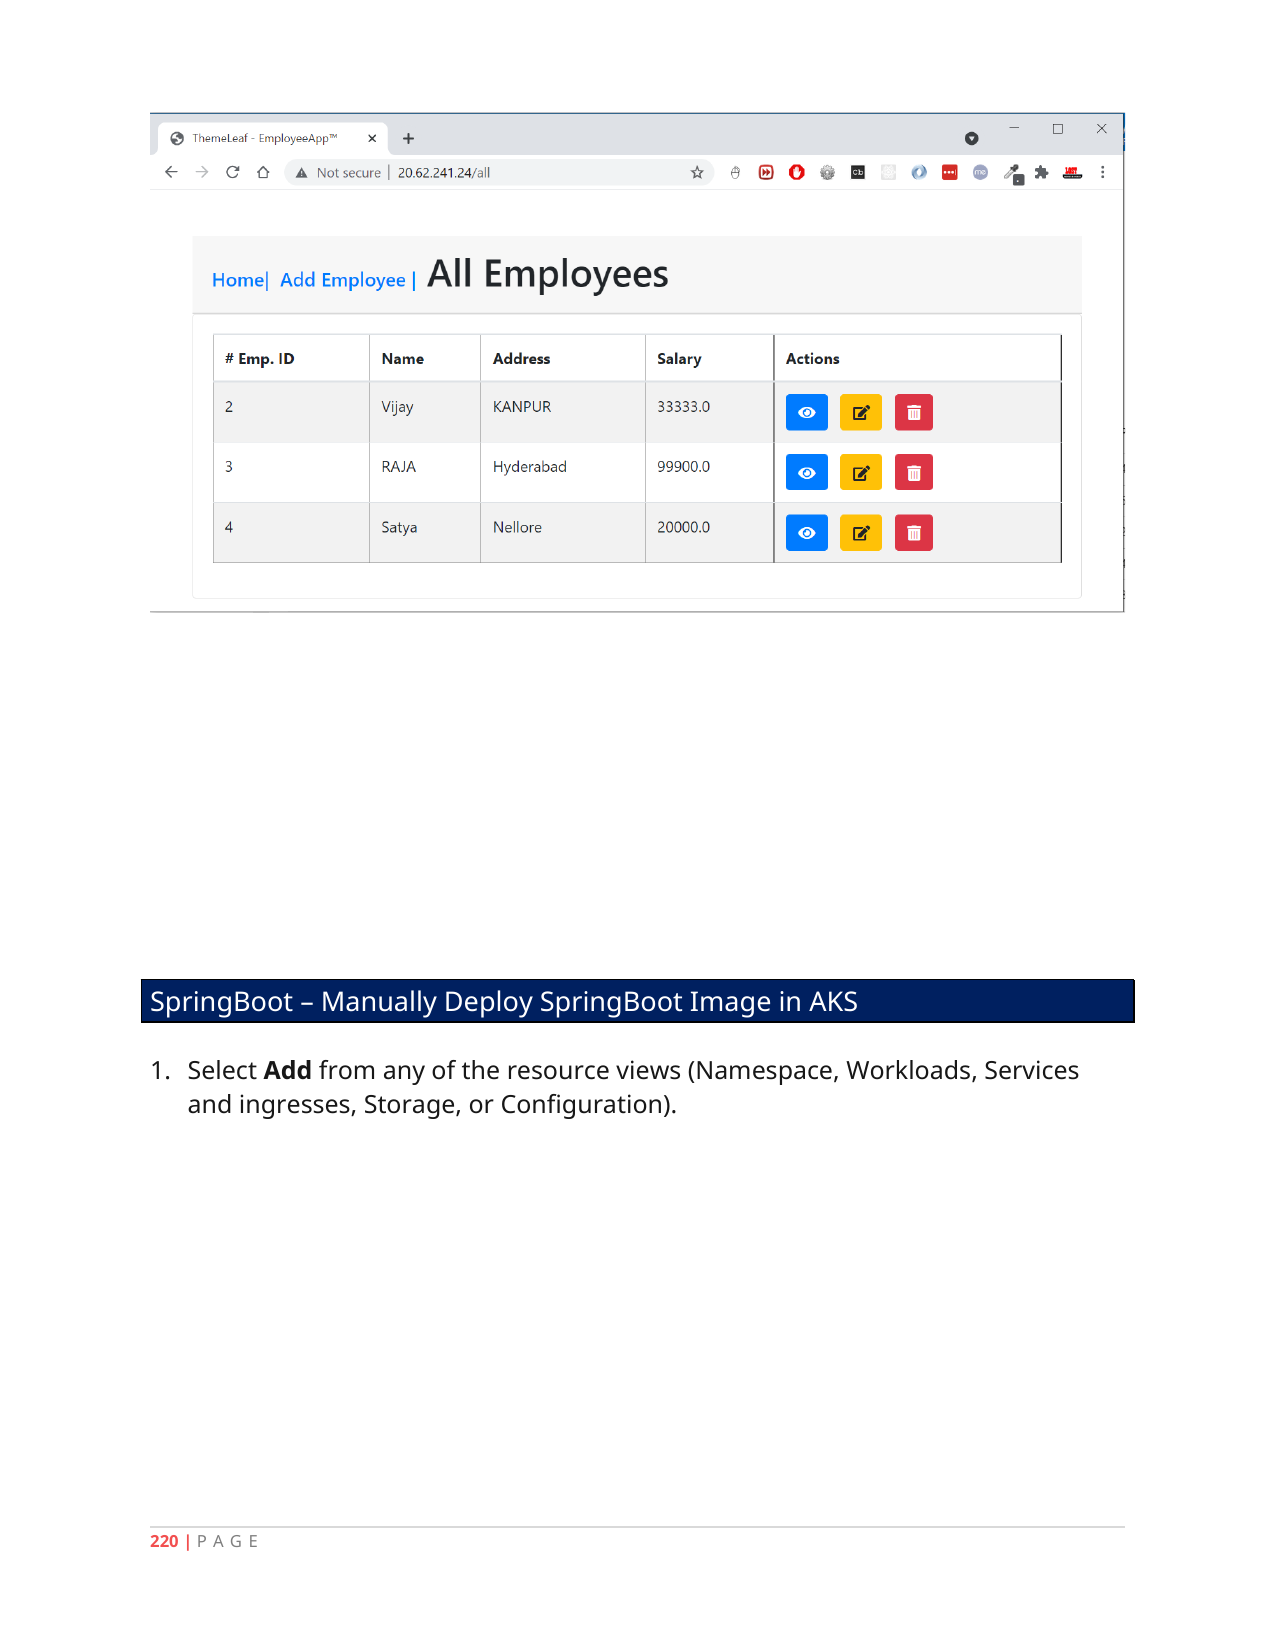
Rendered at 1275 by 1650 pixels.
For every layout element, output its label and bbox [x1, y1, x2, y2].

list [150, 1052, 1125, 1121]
picture [150, 112, 1125, 613]
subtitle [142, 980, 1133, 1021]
